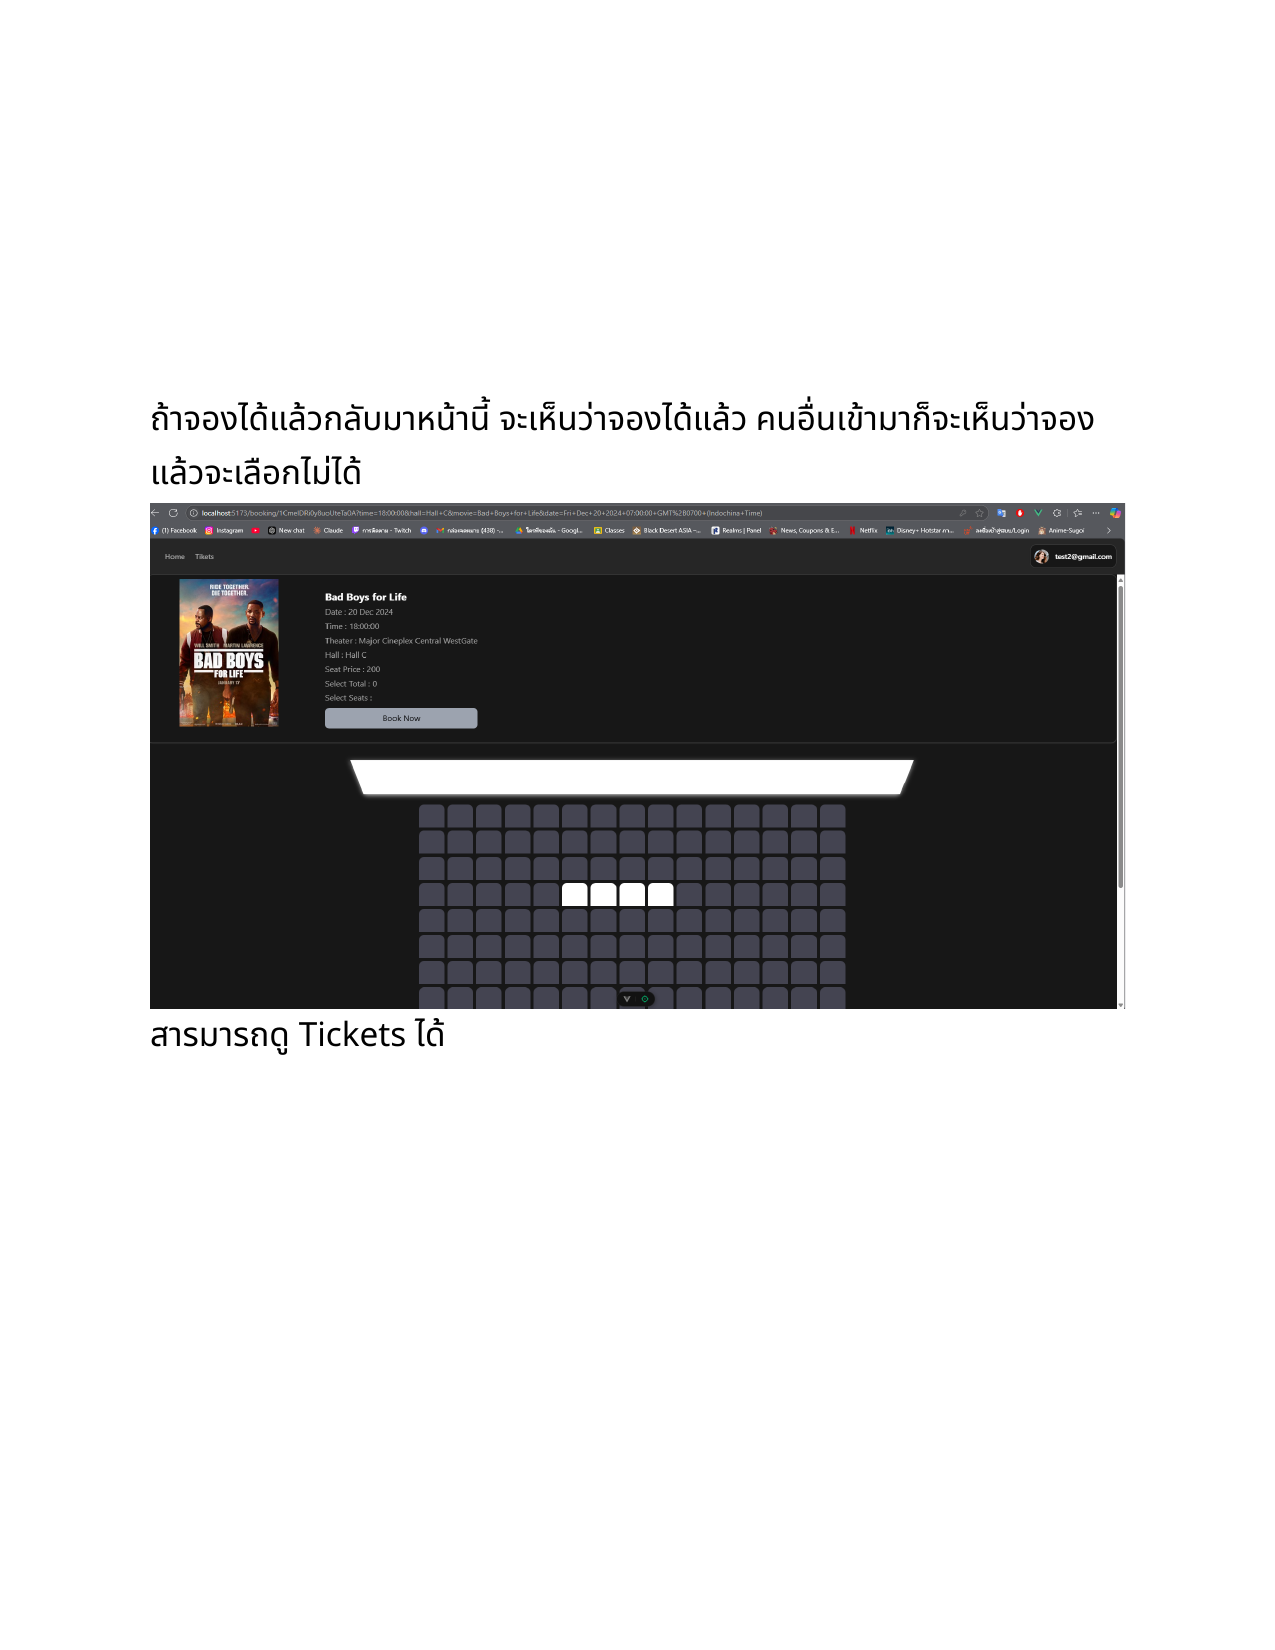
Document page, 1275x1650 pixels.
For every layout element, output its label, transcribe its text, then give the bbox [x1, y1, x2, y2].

text สารมารถดู Tickets ได้ [150, 1011, 1125, 1062]
picture [150, 503, 1125, 1009]
text ถ้าจองได้แล้วกลับมาหน้านี้ จะเห็นว่าจองได้แล้ว คนอื่นเข้ามาก็จะเห็นว่าจองแล้วจะเลือกไม่ได้ [150, 395, 1125, 499]
